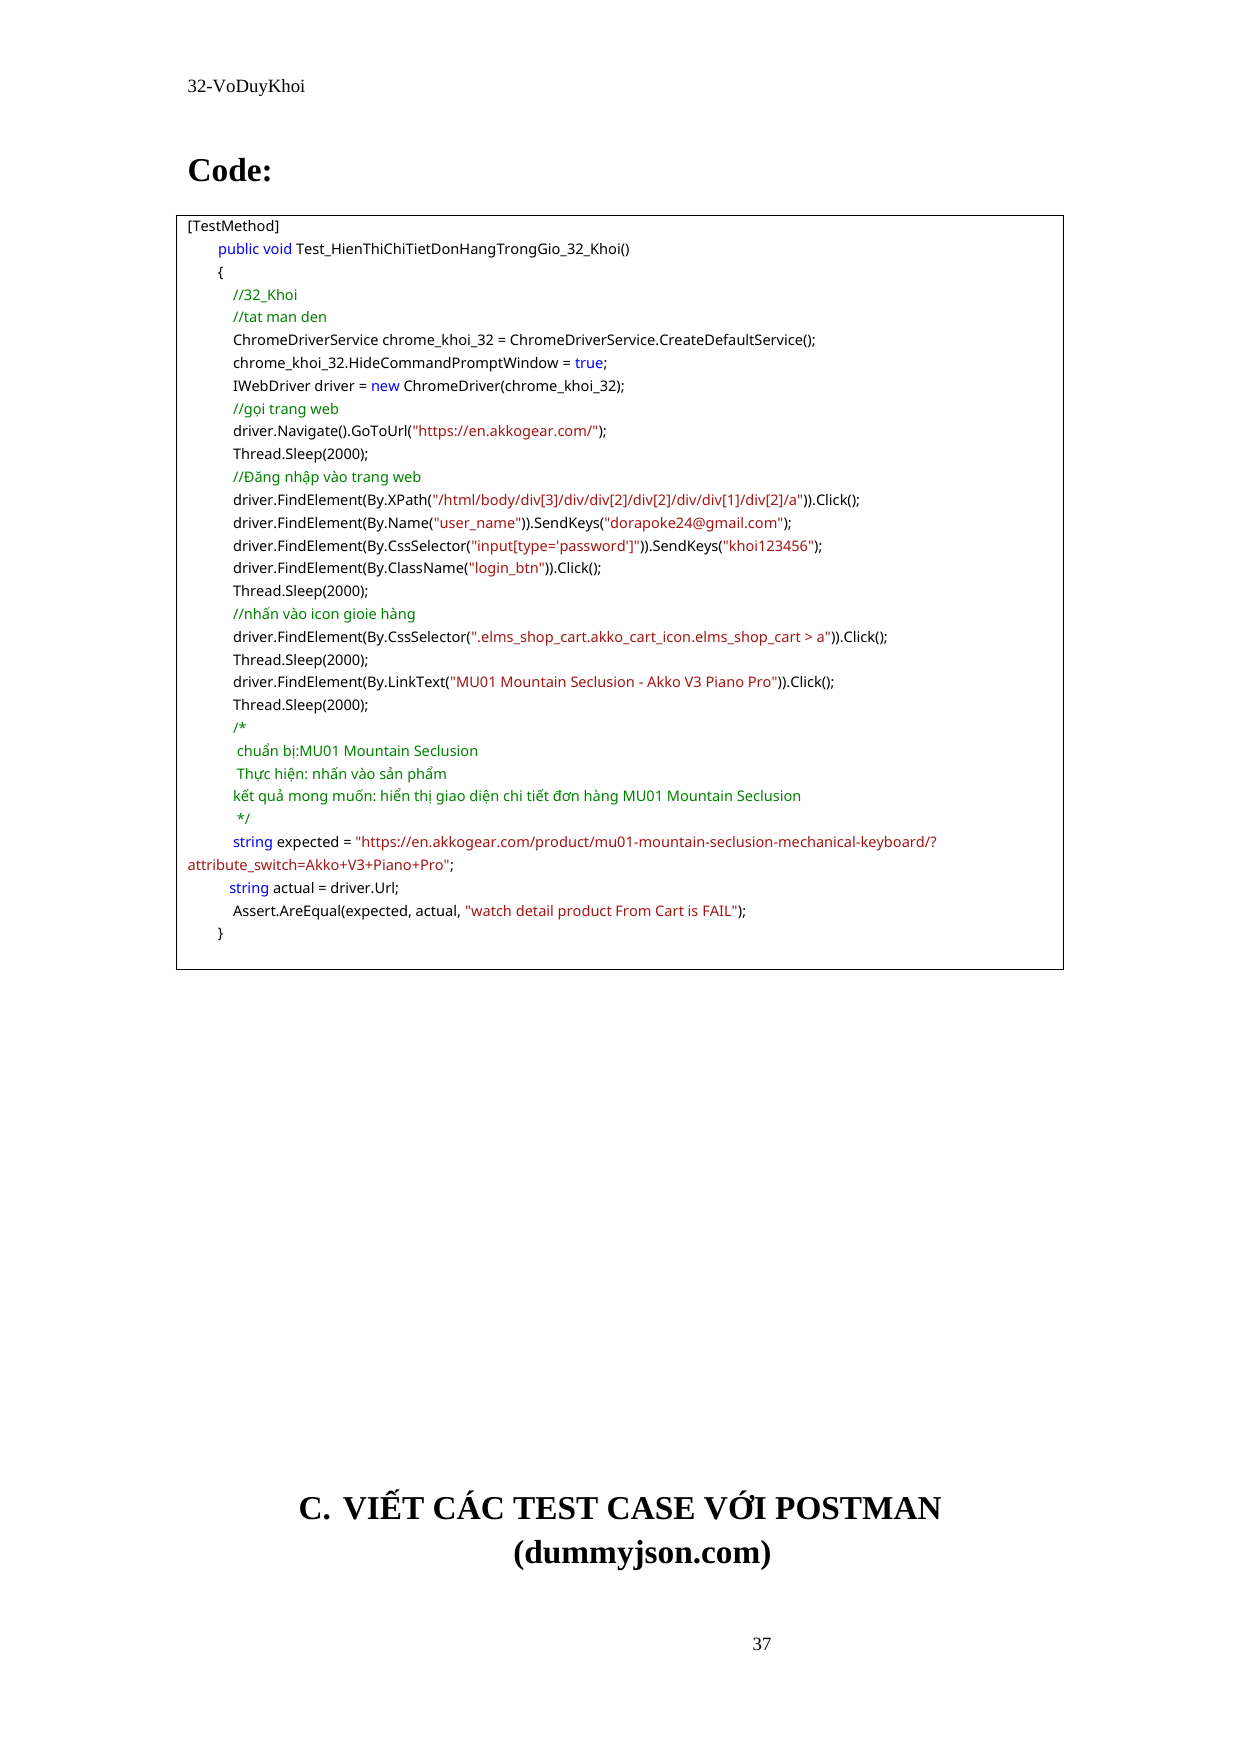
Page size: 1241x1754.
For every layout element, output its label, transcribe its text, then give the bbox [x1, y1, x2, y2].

list VIẾT CÁC TEST CASE VỚI POSTMAN (dummyjson.com) [187, 1489, 1053, 1571]
list Code: [187, 150, 1053, 188]
table_header [TestMethod] public void Test_HienThiChiTietDonHangTrongGio_32_Khoi() { //32_Khoi //tat man den ChromeDriverService chrome_khoi_32 = ChromeDriverService.CreateDefaultService(); chrome_khoi_32.HideCommandPromptWindow = true; IWebDriver driver = new ChromeDriver(chrome_khoi_32); //gọi trang web driver.Navigate().GoToUrl("https://en.akkogear.com/"); Thread.Sleep(2000); //Đăng nhập vào trang web driver.FindElement(By.XPath("/html/body/div[3]/div/div[2]/div[2]/div/div[1]/div[2]/a")).Click(); driver.FindElement(By.Name("user_name")).SendKeys("dorapoke24@gmail.com"); driver.FindElement(By.CssSelector("input[type='password']")).SendKeys("khoi123456"); driver.FindElement(By.ClassName("login_btn")).Click(); Thread.Sleep(2000); //nhấn vào icon gioie hàng driver.FindElement(By.CssSelector(".elms_shop_cart.akko_cart_icon.elms_shop_cart > a")).Click(); Thread.Sleep(2000); driver.FindElement(By.LinkText("MU01 Mountain Seclusion - Akko V3 Piano Pro")).Click(); Thread.Sleep(2000); /* chuẩn bị:MU01 Mountain Seclusion Thực hiện: nhấn vào sản phẩm kết quả mong muốn: hiển thị giao diện chi tiết đơn hàng MU01 Mountain Seclusion */ string expected = "https://en.akkogear.com/product/mu01-mountain-seclusion-mechanical-keyboard/?attribute_switch=Akko+V3+Piano+Pro"; string actual = driver.Url; Assert.AreEqual(expected, actual, "watch detail product From Cart is FAIL"); } [177, 216, 1063, 968]
